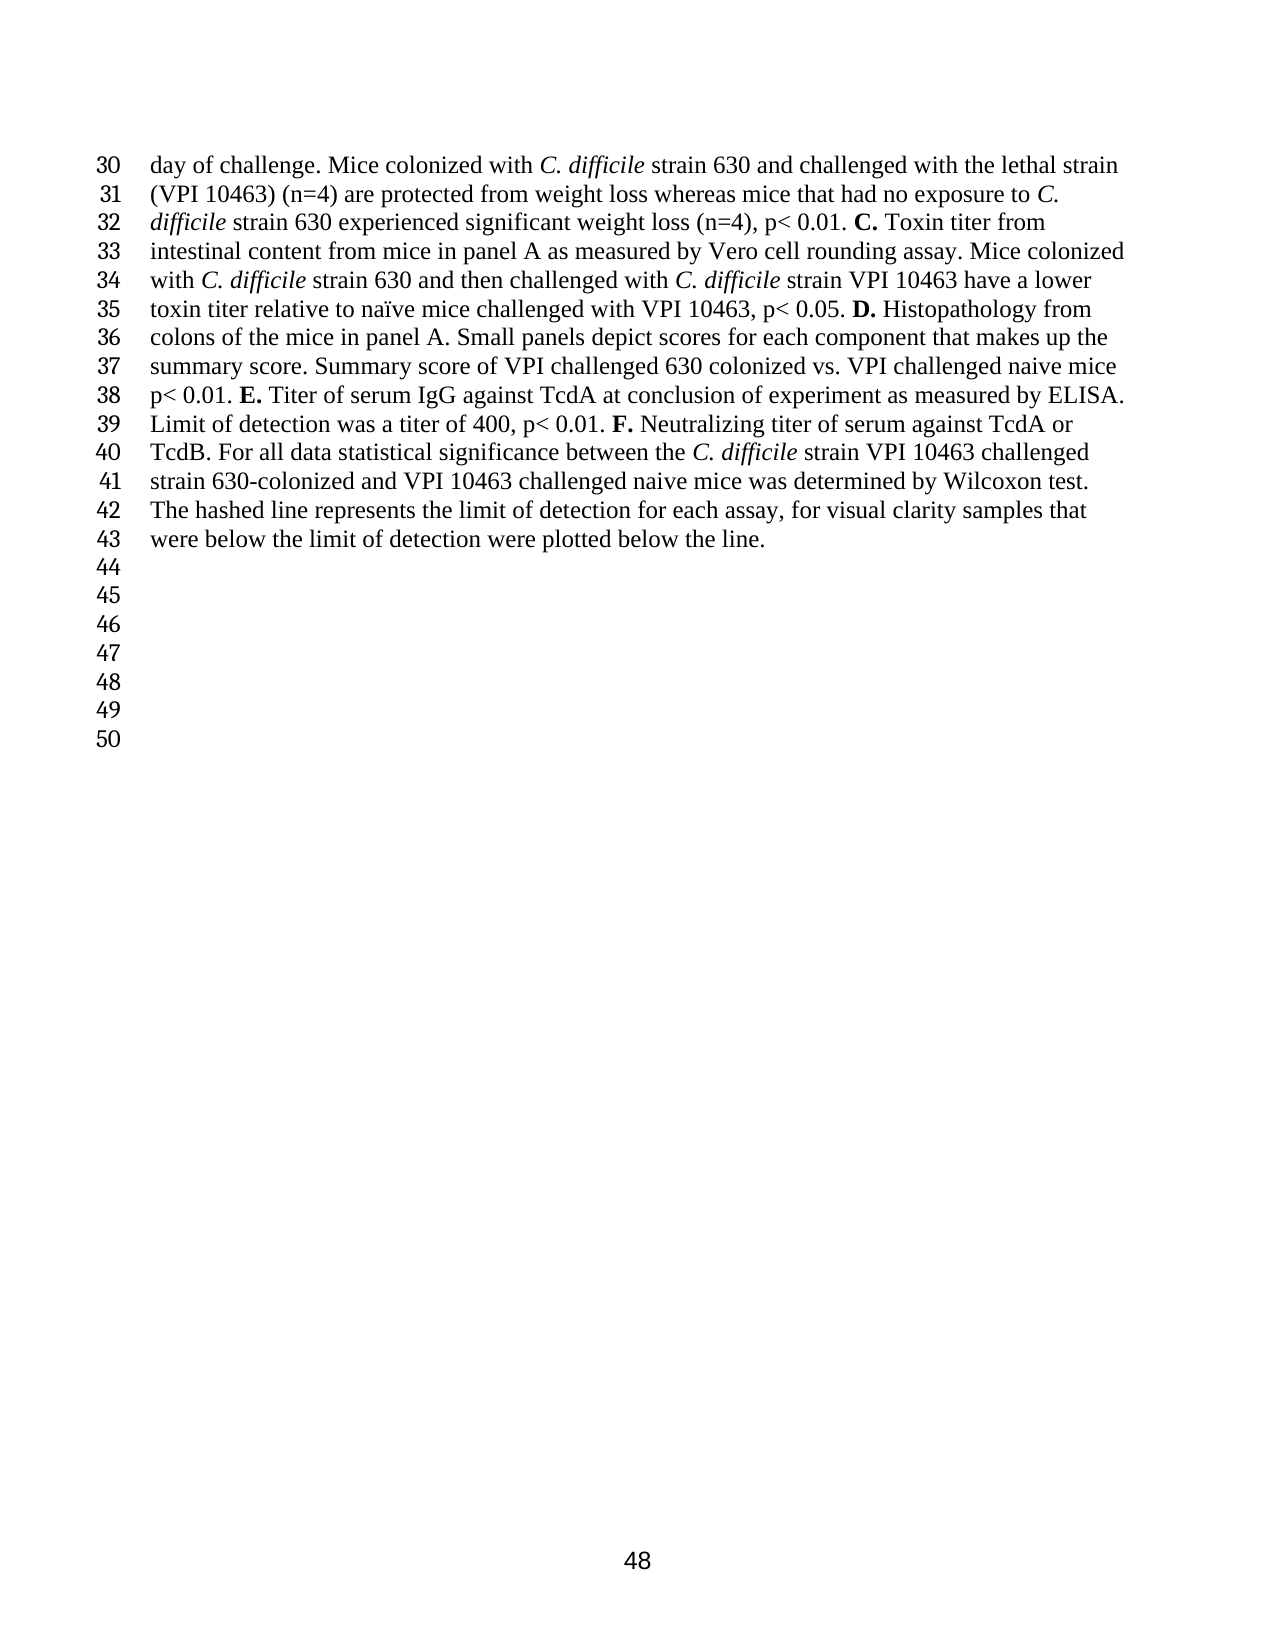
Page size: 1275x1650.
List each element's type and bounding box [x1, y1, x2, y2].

text [150, 150, 1125, 552]
